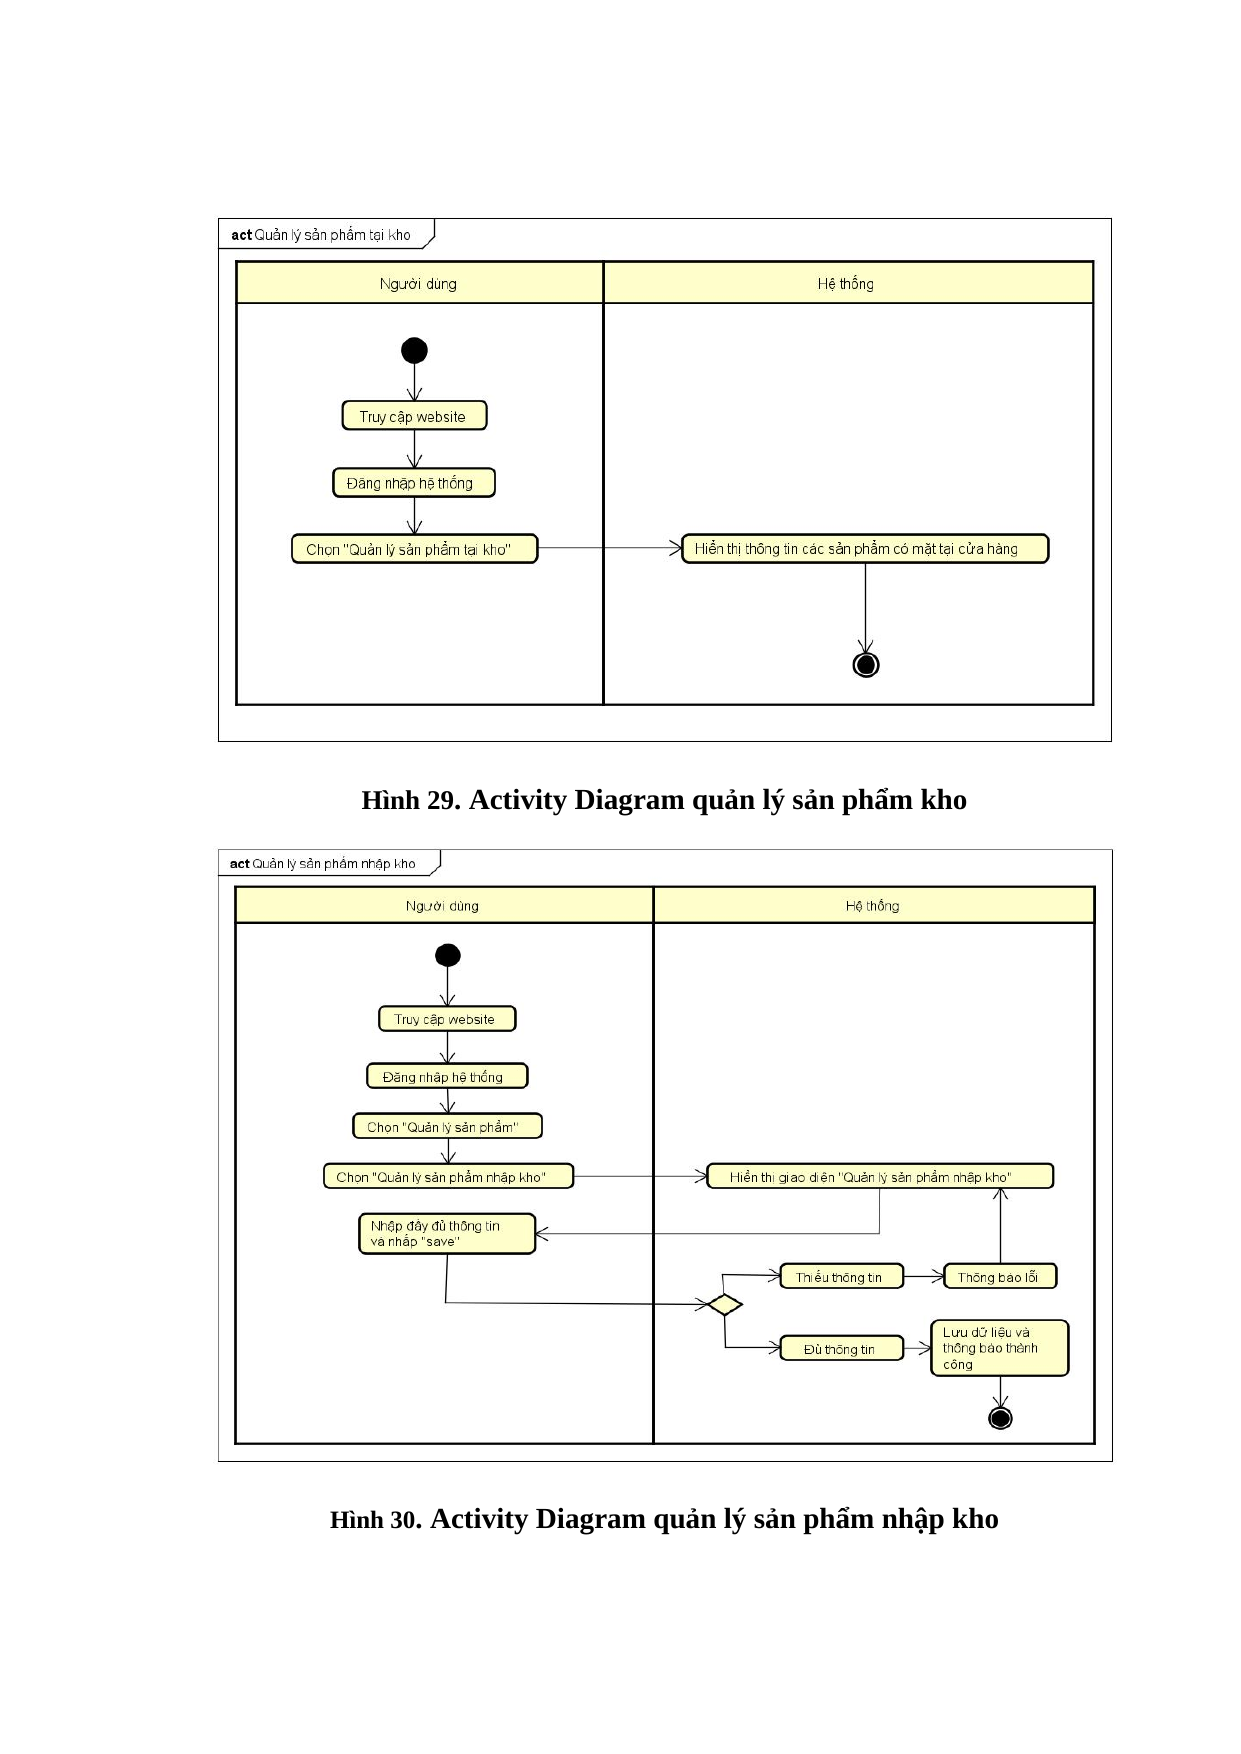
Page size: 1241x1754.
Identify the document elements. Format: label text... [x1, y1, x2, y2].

text Hình 29. Activity Diagram quản lý sản phẩm kho [207, 782, 1122, 816]
picture [206, 839, 1123, 1471]
picture [206, 206, 1123, 752]
text Hình 30. Activity Diagram quản lý sản phẩm nhập kho [207, 1502, 1122, 1535]
